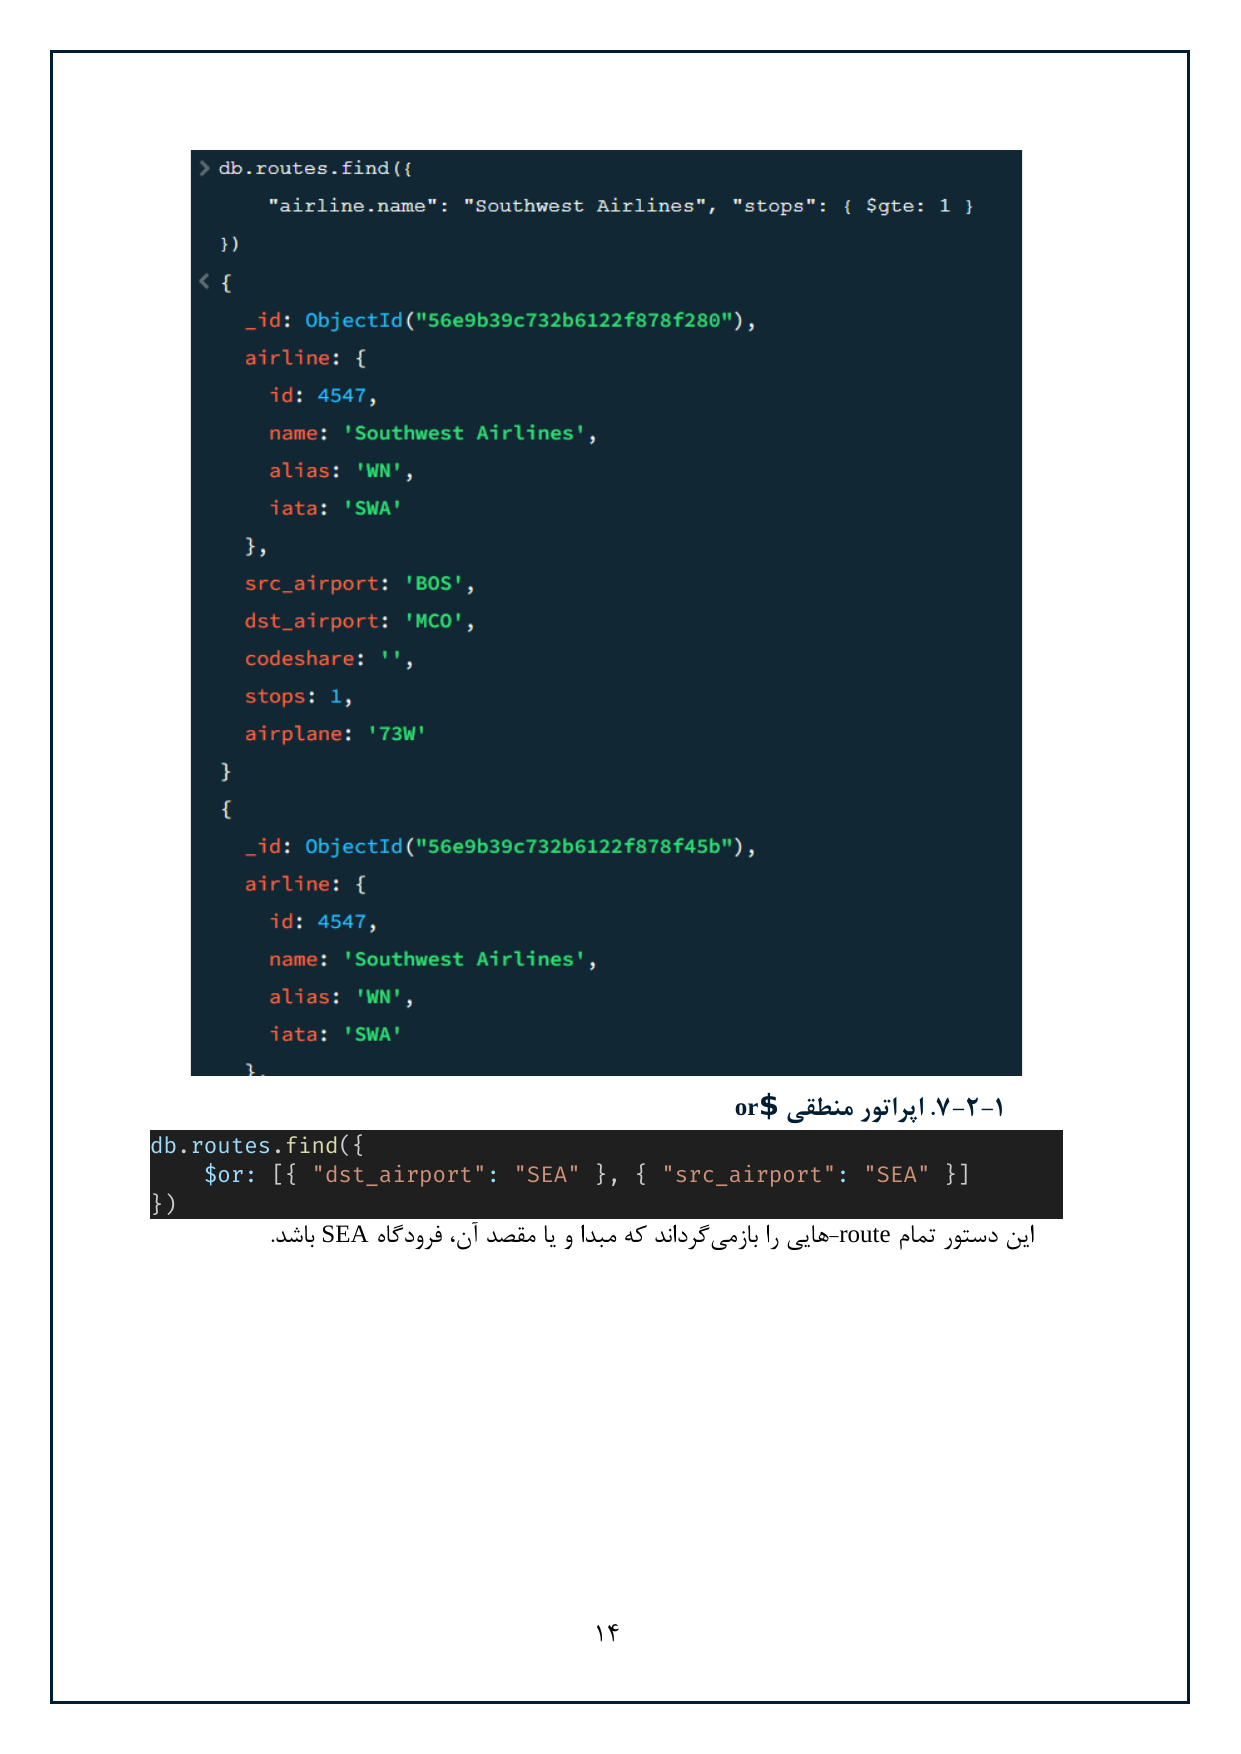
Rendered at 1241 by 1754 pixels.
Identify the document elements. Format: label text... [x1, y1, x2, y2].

text }) [150, 1190, 1063, 1219]
text $or: [{ "dst_airport": "SEA" }, { "src_airport": "SEA" }] [150, 1160, 1063, 1190]
text این دستور تمام route-هایی را بازمی‌گرداند که مبدا و یا مقصد آن، فرودگاه SEA باشد. [150, 1219, 1063, 1253]
subtitle ١-٢-٧. اپراتور منطقی $or [150, 1092, 1063, 1125]
text db.routes.find({ [150, 1130, 1063, 1160]
picture [190, 150, 1023, 1076]
